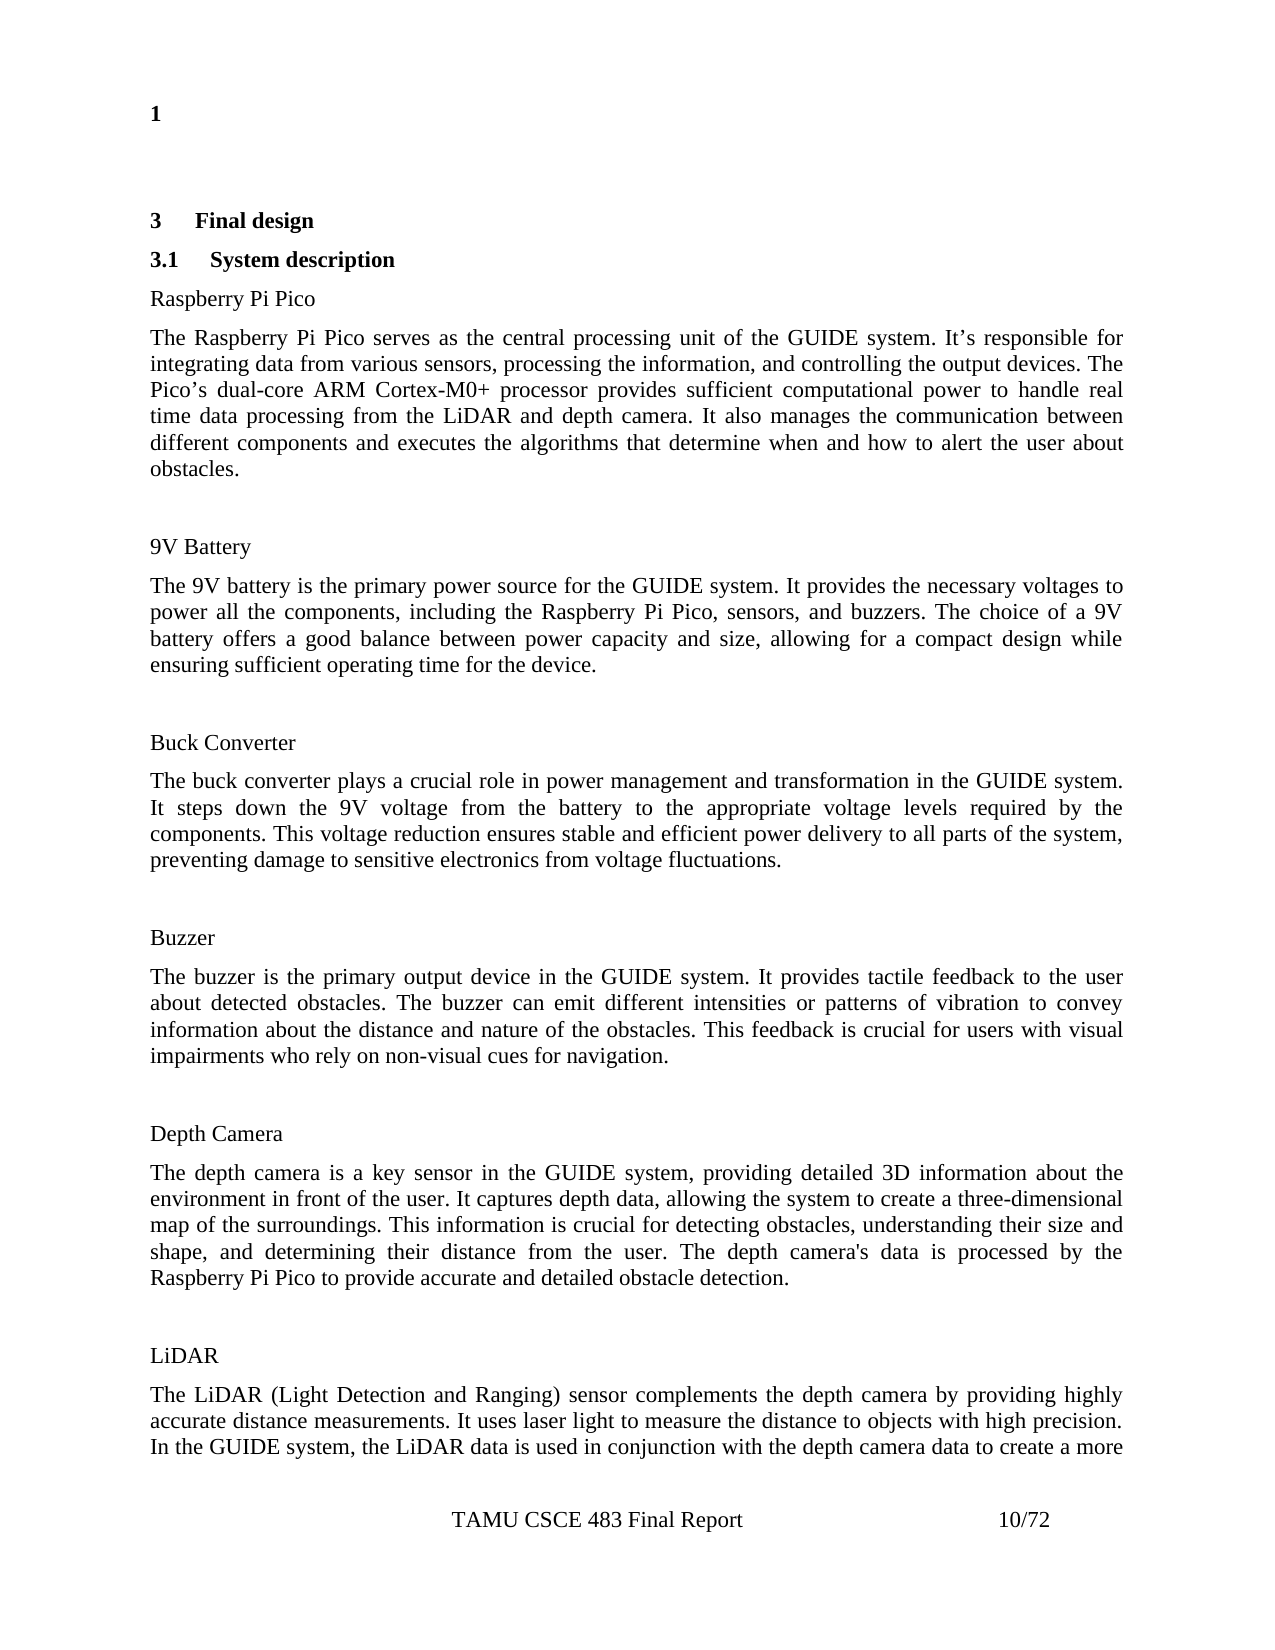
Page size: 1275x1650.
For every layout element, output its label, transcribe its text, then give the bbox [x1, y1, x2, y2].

text The buzzer is the primary output device in the GUIDE system. It provides tactile feedback to the user about detected obstacles. The buzzer can emit different intensities or patterns of vibration to convey information about the distance and nature of the obstacles. This feedback is crucial for users with visual impairments who rely on non-visual cues for navigation. [150, 963, 1125, 1068]
subtitle System description [150, 246, 1125, 272]
text The depth camera is a key sensor in the GUIDE system, providing detailed 3D information about the environment in front of the user. It captures depth data, allowing the system to create a three-dimensional map of the surroundings. This information is crucial for detecting obstacles, understanding their size and shape, and determining their distance from the user. The depth camera's data is processed by the Raspberry Pi Pico to provide accurate and detailed obstacle detection. [150, 1159, 1125, 1291]
text The 9V battery is the primary power source for the GUIDE system. It provides the necessary voltages to power all the components, including the Raspberry Pi Pico, sensors, and buzzers. The choice of a 9V battery offers a good balance between power capacity and size, allowing for a compact design while ensuring sufficient operating time for the device. [150, 572, 1125, 677]
text Buck Converter [150, 729, 1125, 755]
text Raspberry Pi Pico [150, 285, 1125, 311]
text 9V Battery [150, 533, 1125, 559]
text The Raspberry Pi Pico serves as the central processing unit of the GUIDE system. It’s responsible for integrating data from various sensors, processing the information, and controlling the output devices. The Pico’s dual-core ARM Cortex-M0+ processor provides sufficient computational power to handle real time data processing from the LiDAR and depth camera. It also manages the communication between different components and executes the algorithms that determine when and how to alert the user about obstacles. [150, 323, 1125, 482]
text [150, 1381, 1125, 1460]
text LiDAR [150, 1342, 1125, 1368]
text Depth Camera [150, 1120, 1125, 1146]
text The buck converter plays a crucial role in power management and transformation in the GUIDE system. It steps down the 9V voltage from the battery to the appropriate voltage levels required by the components. This voltage reduction ensures stable and efficient power delivery to all parts of the system, preventing damage to sensitive electronics from voltage fluctuations. [150, 767, 1125, 873]
text Buzzer [150, 924, 1125, 951]
subtitle Final design [150, 207, 1125, 233]
